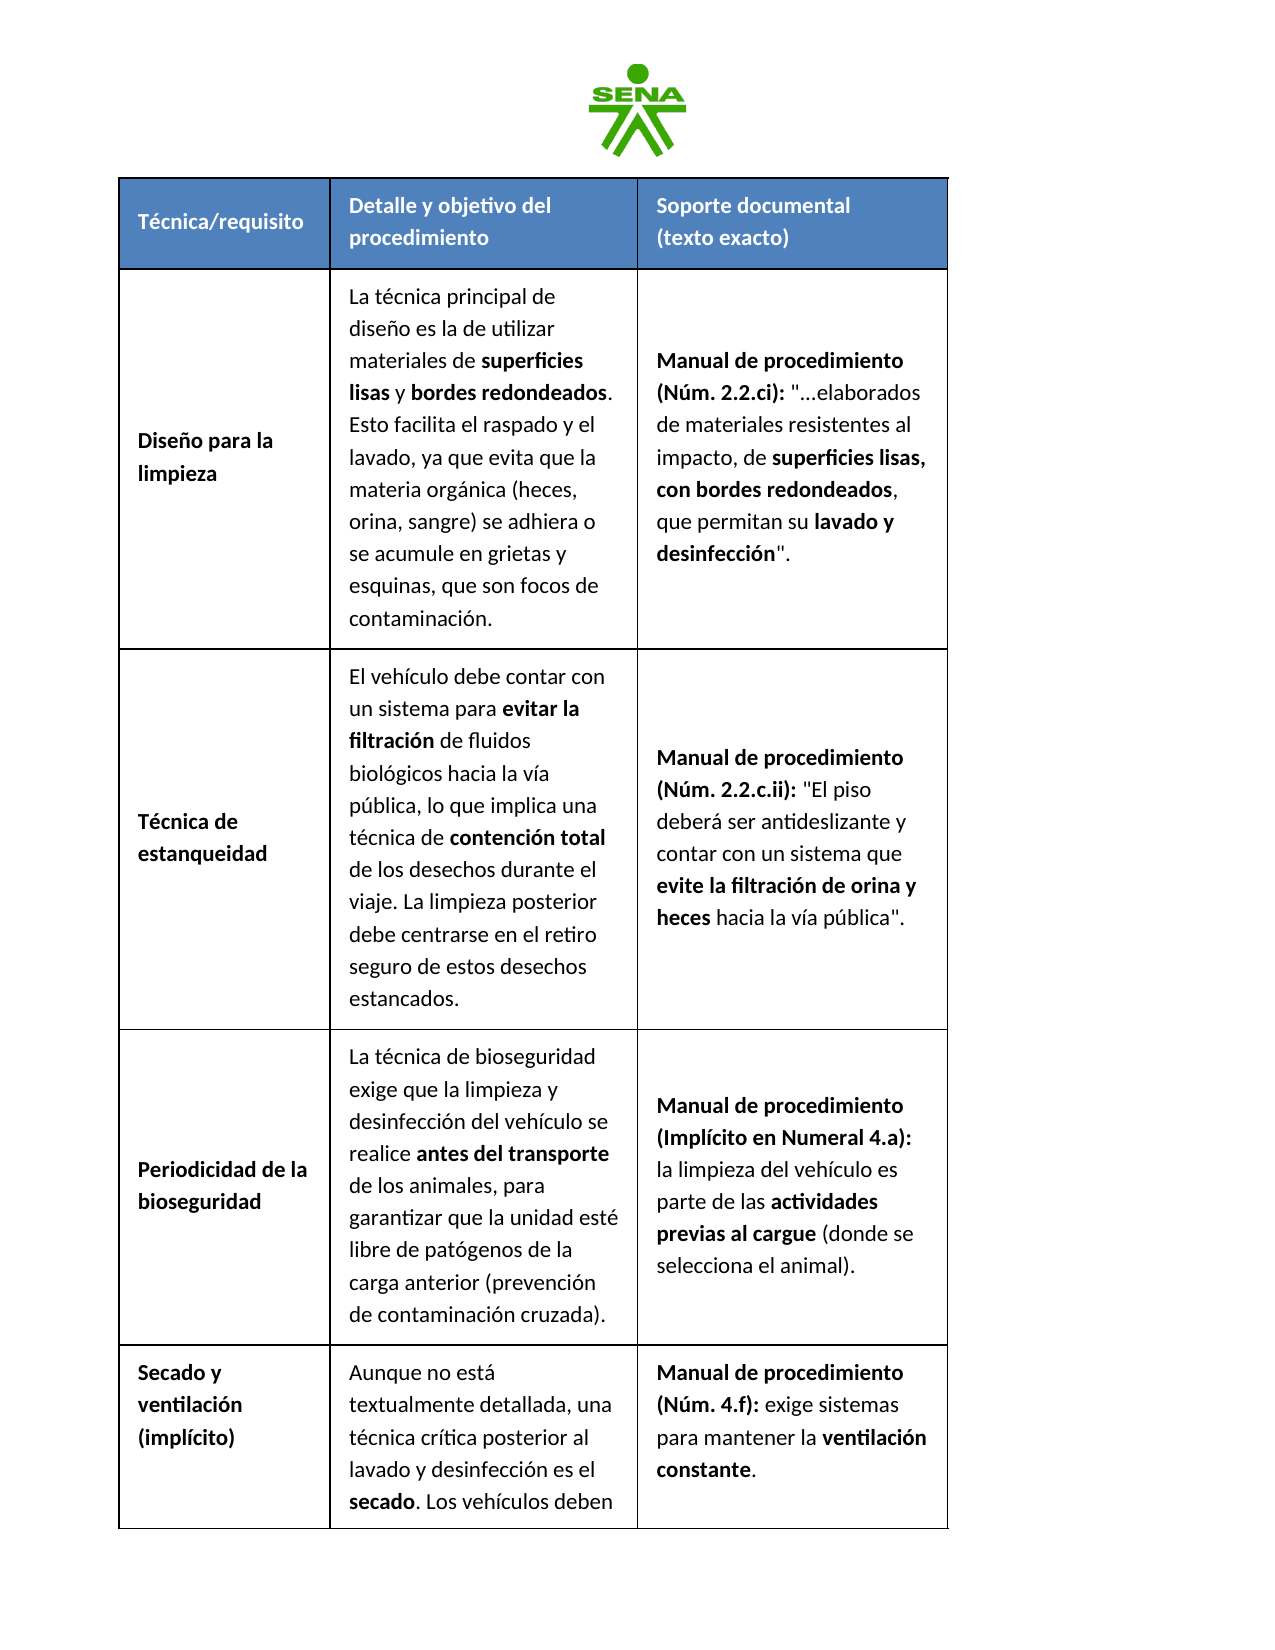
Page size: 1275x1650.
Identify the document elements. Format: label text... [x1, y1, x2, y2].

table_cell El vehículo debe contar con un sistema para evitar la filtración de fluidos biológicos hacia la vía pública, lo que implica una técnica de contención total de los desechos durante el viaje. La limpieza posterior debe centrarse en el retiro seguro de estos desechos estancados. [331, 650, 637, 1028]
table_header Técnica/requisito [120, 179, 329, 268]
table_header Detalle y objetivo del procedimiento [331, 179, 637, 268]
table_cell Técnica de estanqueidad [120, 650, 329, 1028]
table_cell Manual de procedimiento (Núm. 2.2.c.ii): "El piso deberá ser antideslizante y contar con un sistema que evite la filtración de orina y heces hacia la vía pública". [638, 650, 947, 1028]
table_cell Secado y ventilación (implícito) [120, 1346, 329, 1528]
table_cell Periodicidad de la bioseguridad [120, 1030, 329, 1344]
table_cell La técnica principal de diseño es la de utilizar materiales de superficies lisas y bordes redondeados. Esto facilita el raspado y el lavado, ya que evita que la materia orgánica (heces, orina, sangre) se adhiera o se acumule en grietas y esquinas, que son focos de contaminación. [331, 270, 637, 648]
table_cell Manual de procedimiento (Núm. 2.2.ci): "...elaborados de materiales resistentes al impacto, de superficies lisas, con bordes redondeados, que permitan su lavado y desinfección". [638, 270, 947, 648]
table_header Soporte documental (texto exacto) [638, 179, 947, 268]
table_cell Manual de procedimiento (Implícito en Numeral 4.a): la limpieza del vehículo es parte de las actividades previas al cargue (donde se selecciona el animal). [638, 1030, 947, 1344]
table_cell Manual de procedimiento (Núm. 4.f): exige sistemas para mantener la ventilación constante. [638, 1346, 947, 1528]
picture [588, 64, 687, 157]
table_cell La técnica de bioseguridad exige que la limpieza y desinfección del vehículo se realice antes del transporte de los animales, para garantizar que la unidad esté libre de patógenos de la carga anterior (prevención de contaminación cruzada). [331, 1030, 637, 1344]
table_cell Diseño para la limpieza [120, 270, 329, 648]
